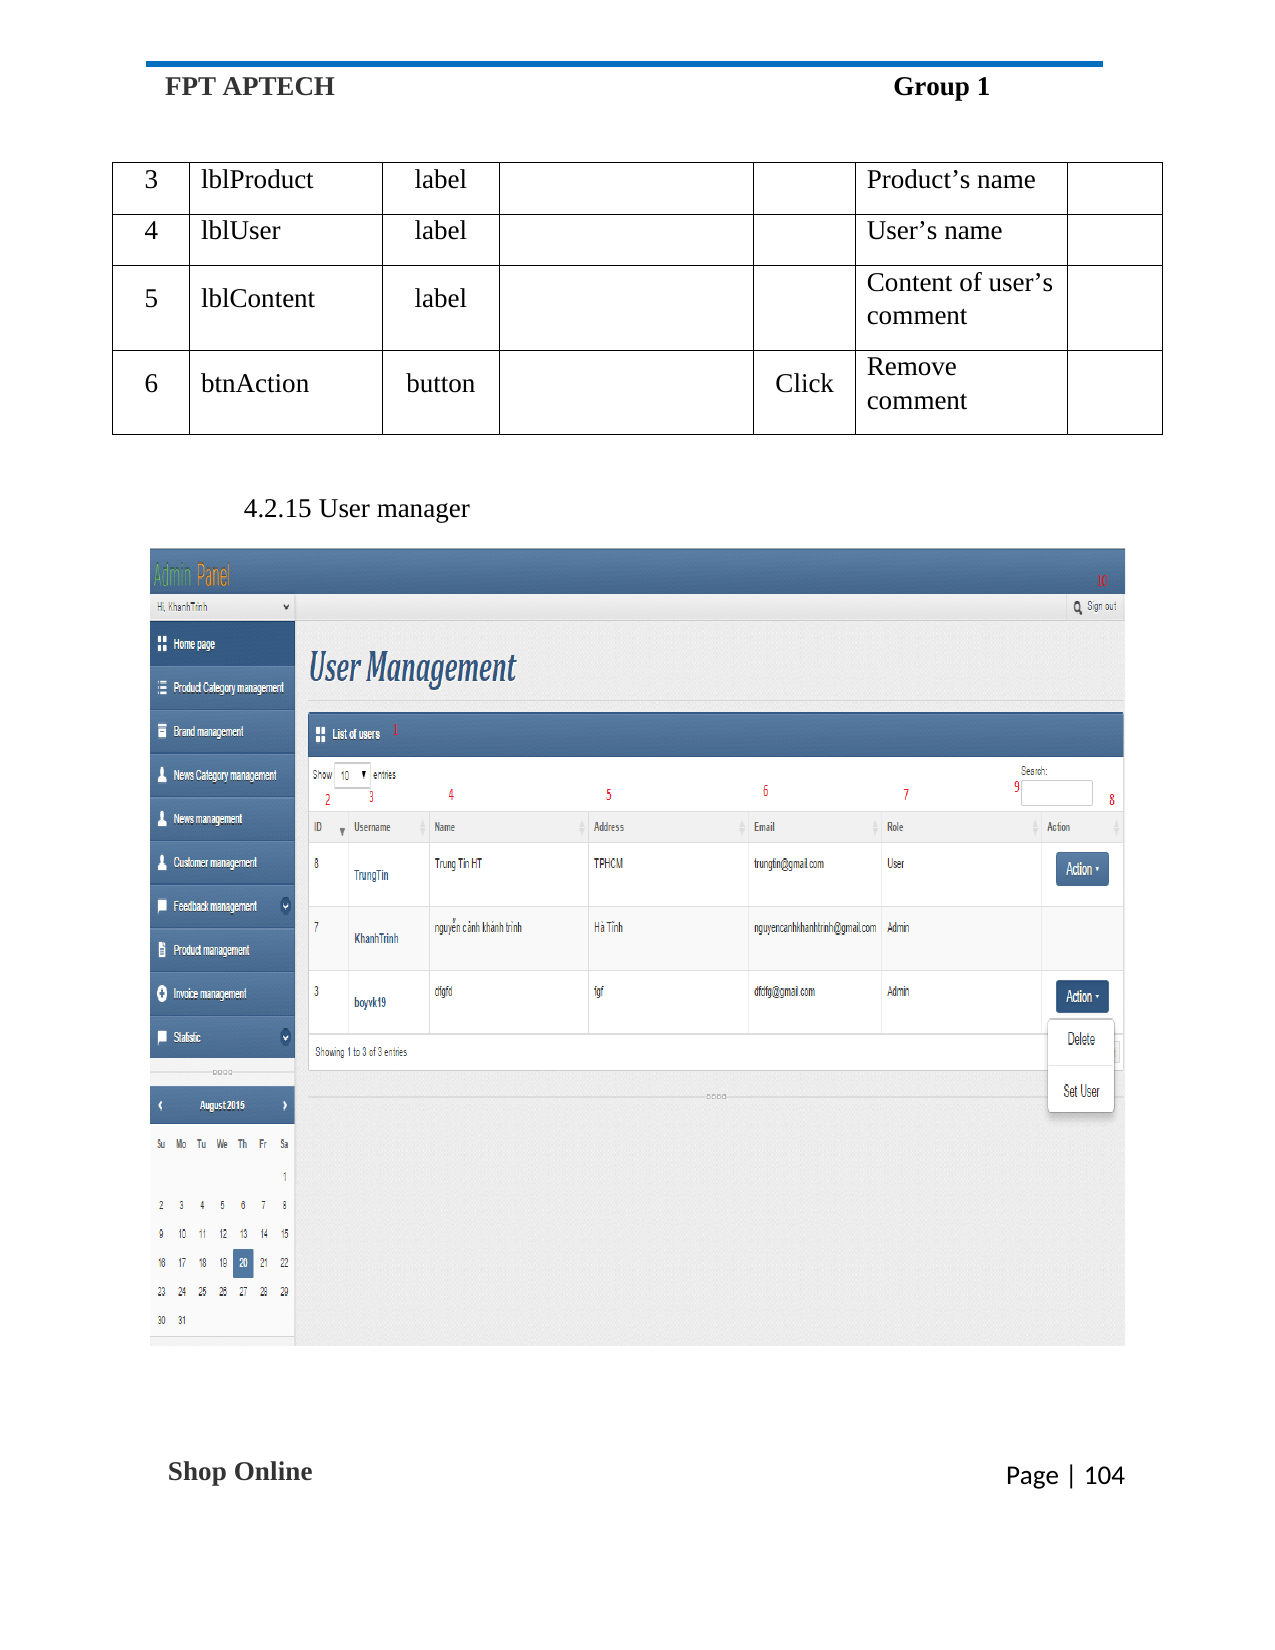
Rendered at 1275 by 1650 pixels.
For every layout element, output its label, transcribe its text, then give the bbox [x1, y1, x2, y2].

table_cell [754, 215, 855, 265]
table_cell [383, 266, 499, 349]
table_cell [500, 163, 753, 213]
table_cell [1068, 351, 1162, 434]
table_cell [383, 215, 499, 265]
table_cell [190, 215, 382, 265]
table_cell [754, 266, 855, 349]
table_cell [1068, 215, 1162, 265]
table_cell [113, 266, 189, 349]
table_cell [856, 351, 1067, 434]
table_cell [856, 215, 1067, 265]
picture [150, 548, 1125, 1346]
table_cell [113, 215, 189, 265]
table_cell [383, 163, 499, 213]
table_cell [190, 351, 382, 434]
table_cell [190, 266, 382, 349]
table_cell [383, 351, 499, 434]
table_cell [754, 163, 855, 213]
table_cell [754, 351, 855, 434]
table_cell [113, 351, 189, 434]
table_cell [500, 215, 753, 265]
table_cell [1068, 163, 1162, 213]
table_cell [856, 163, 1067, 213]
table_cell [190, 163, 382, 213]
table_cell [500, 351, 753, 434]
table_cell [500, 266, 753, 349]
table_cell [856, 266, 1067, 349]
subtitle User manager [244, 492, 1125, 523]
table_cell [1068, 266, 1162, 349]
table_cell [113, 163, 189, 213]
